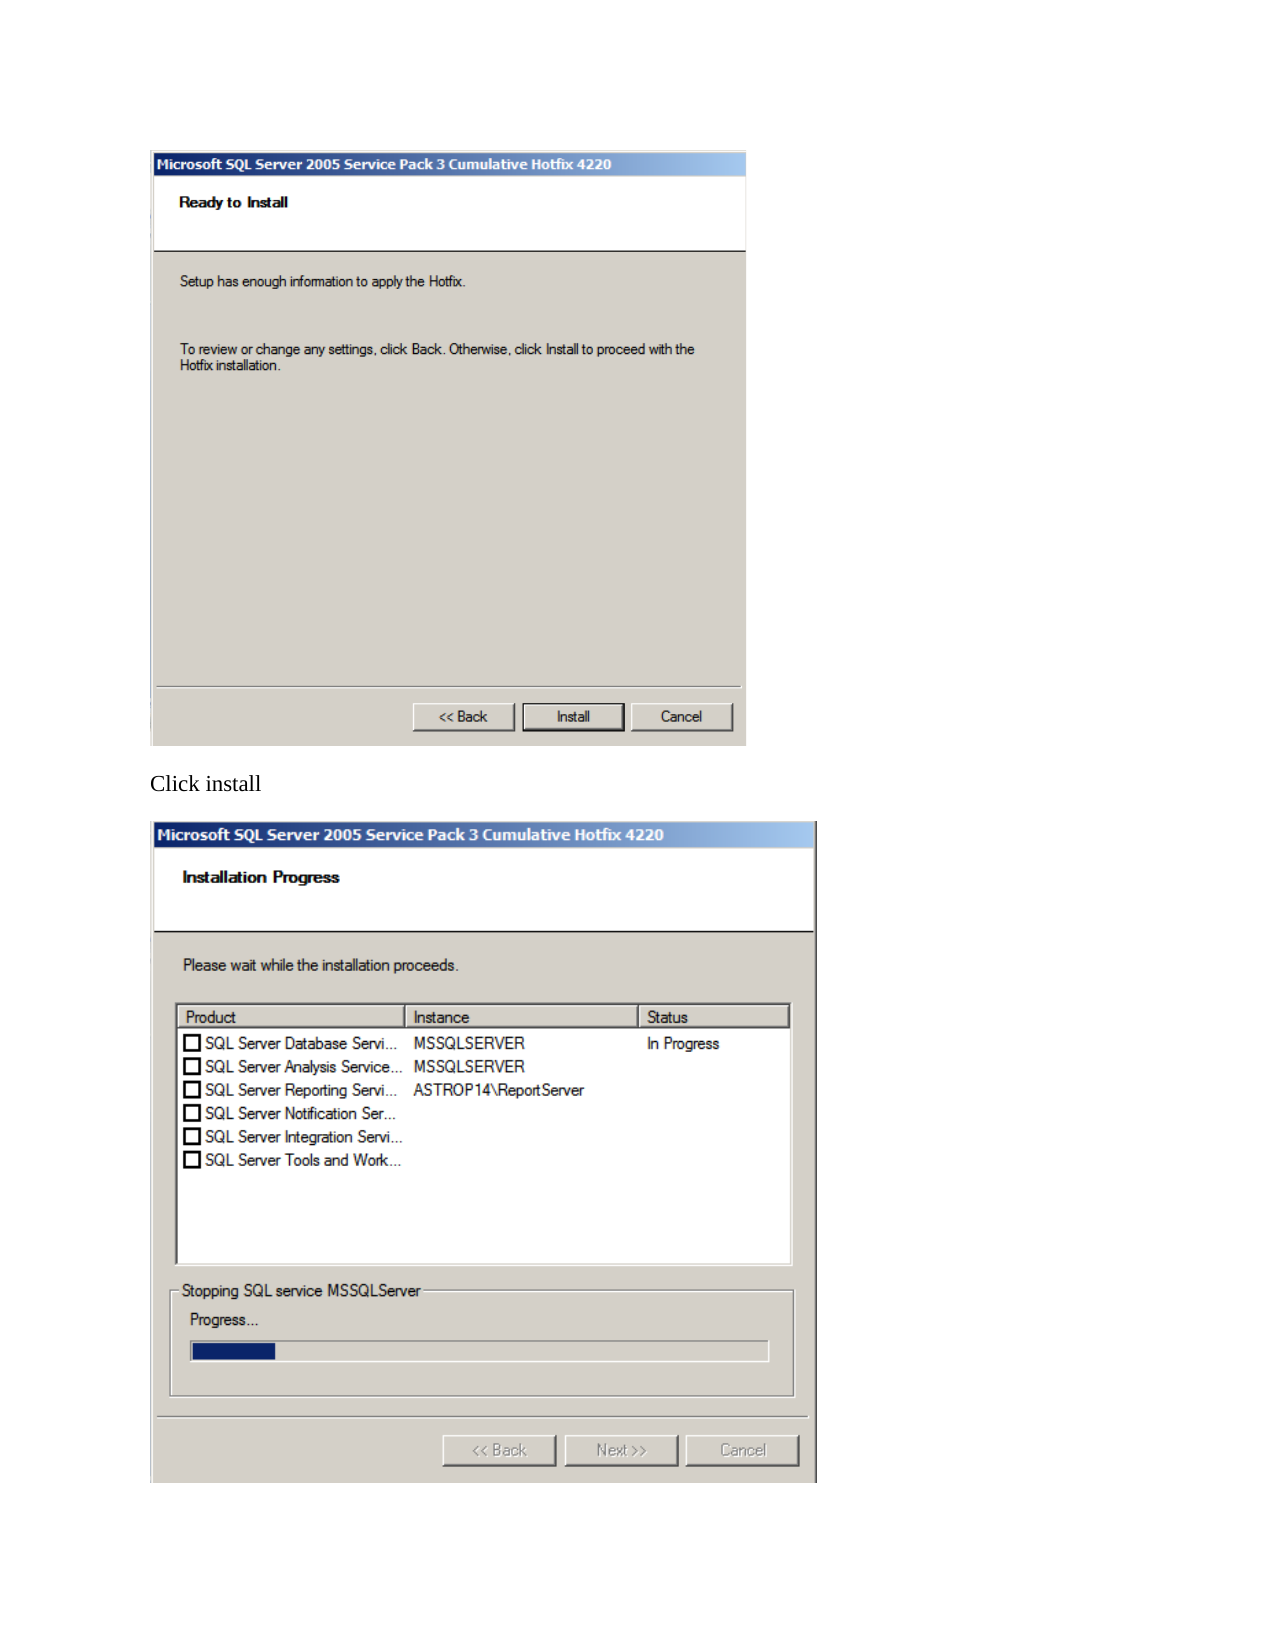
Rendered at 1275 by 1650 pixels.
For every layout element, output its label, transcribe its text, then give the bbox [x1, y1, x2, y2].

picture [150, 150, 747, 746]
picture [150, 821, 817, 1483]
text Click install [150, 770, 1125, 797]
